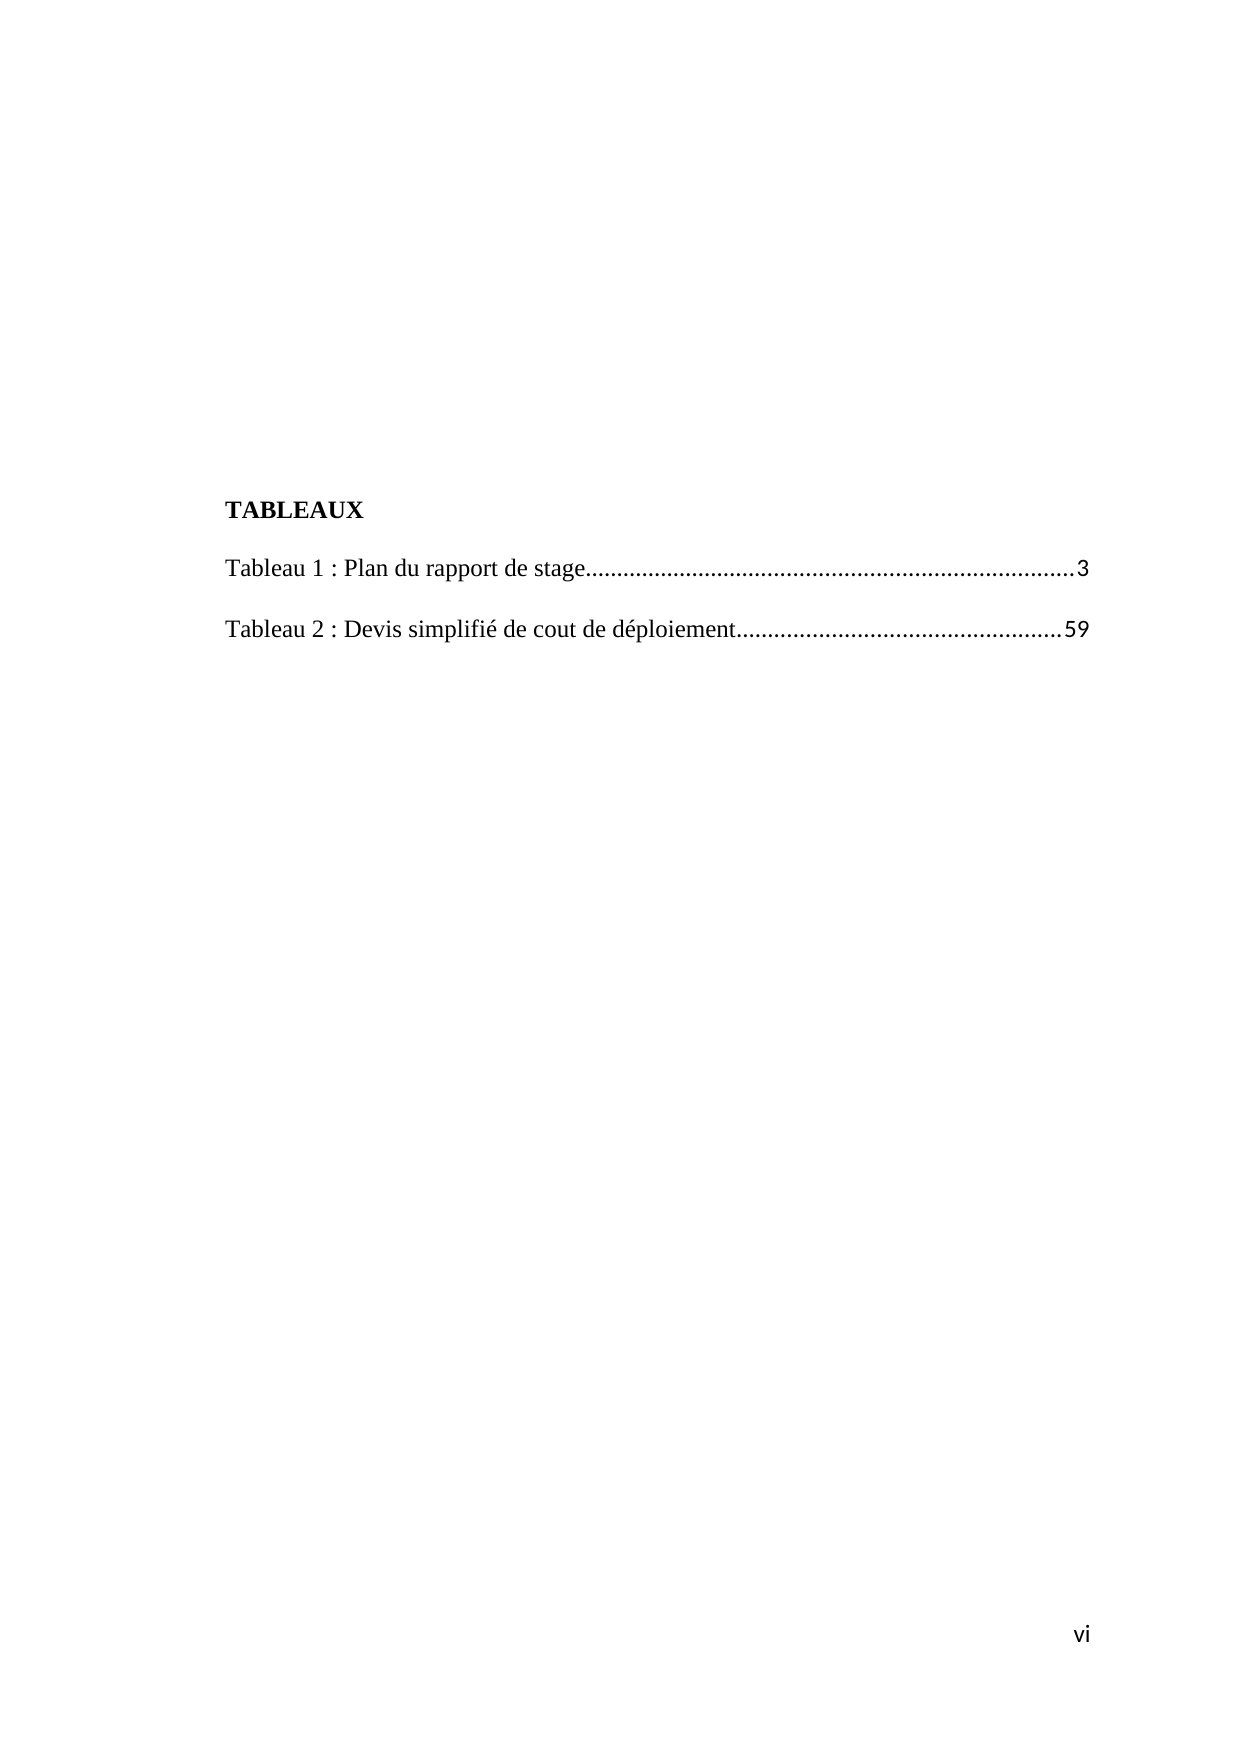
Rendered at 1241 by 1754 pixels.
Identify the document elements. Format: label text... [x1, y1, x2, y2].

text TABLEAUX [225, 495, 1090, 524]
text Tableau 1 : Plan du rapport de stage 3 [225, 552, 1090, 583]
text Tableau 2 : Devis simplifié de cout de déploiement 59 [225, 613, 1090, 644]
